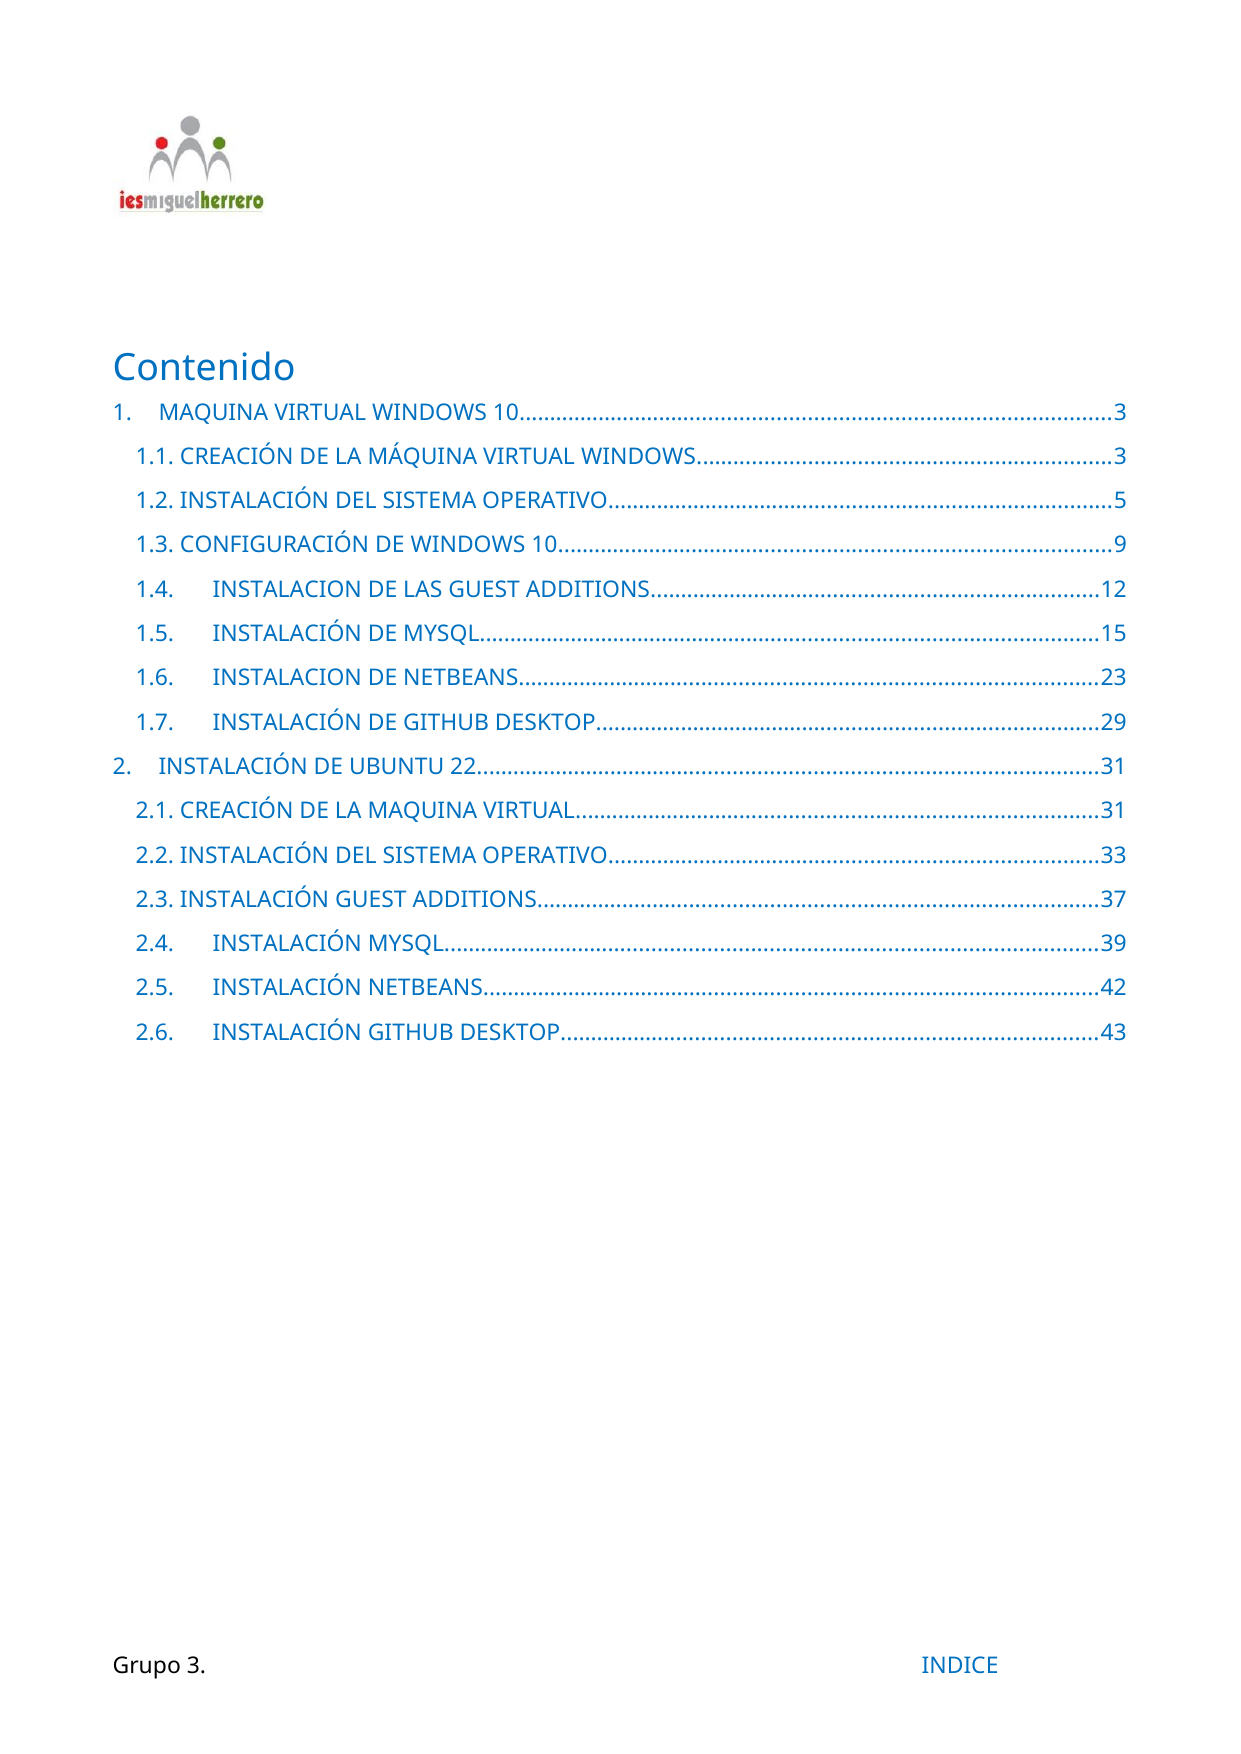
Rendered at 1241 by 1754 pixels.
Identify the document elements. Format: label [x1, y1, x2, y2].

picture [112, 105, 267, 226]
